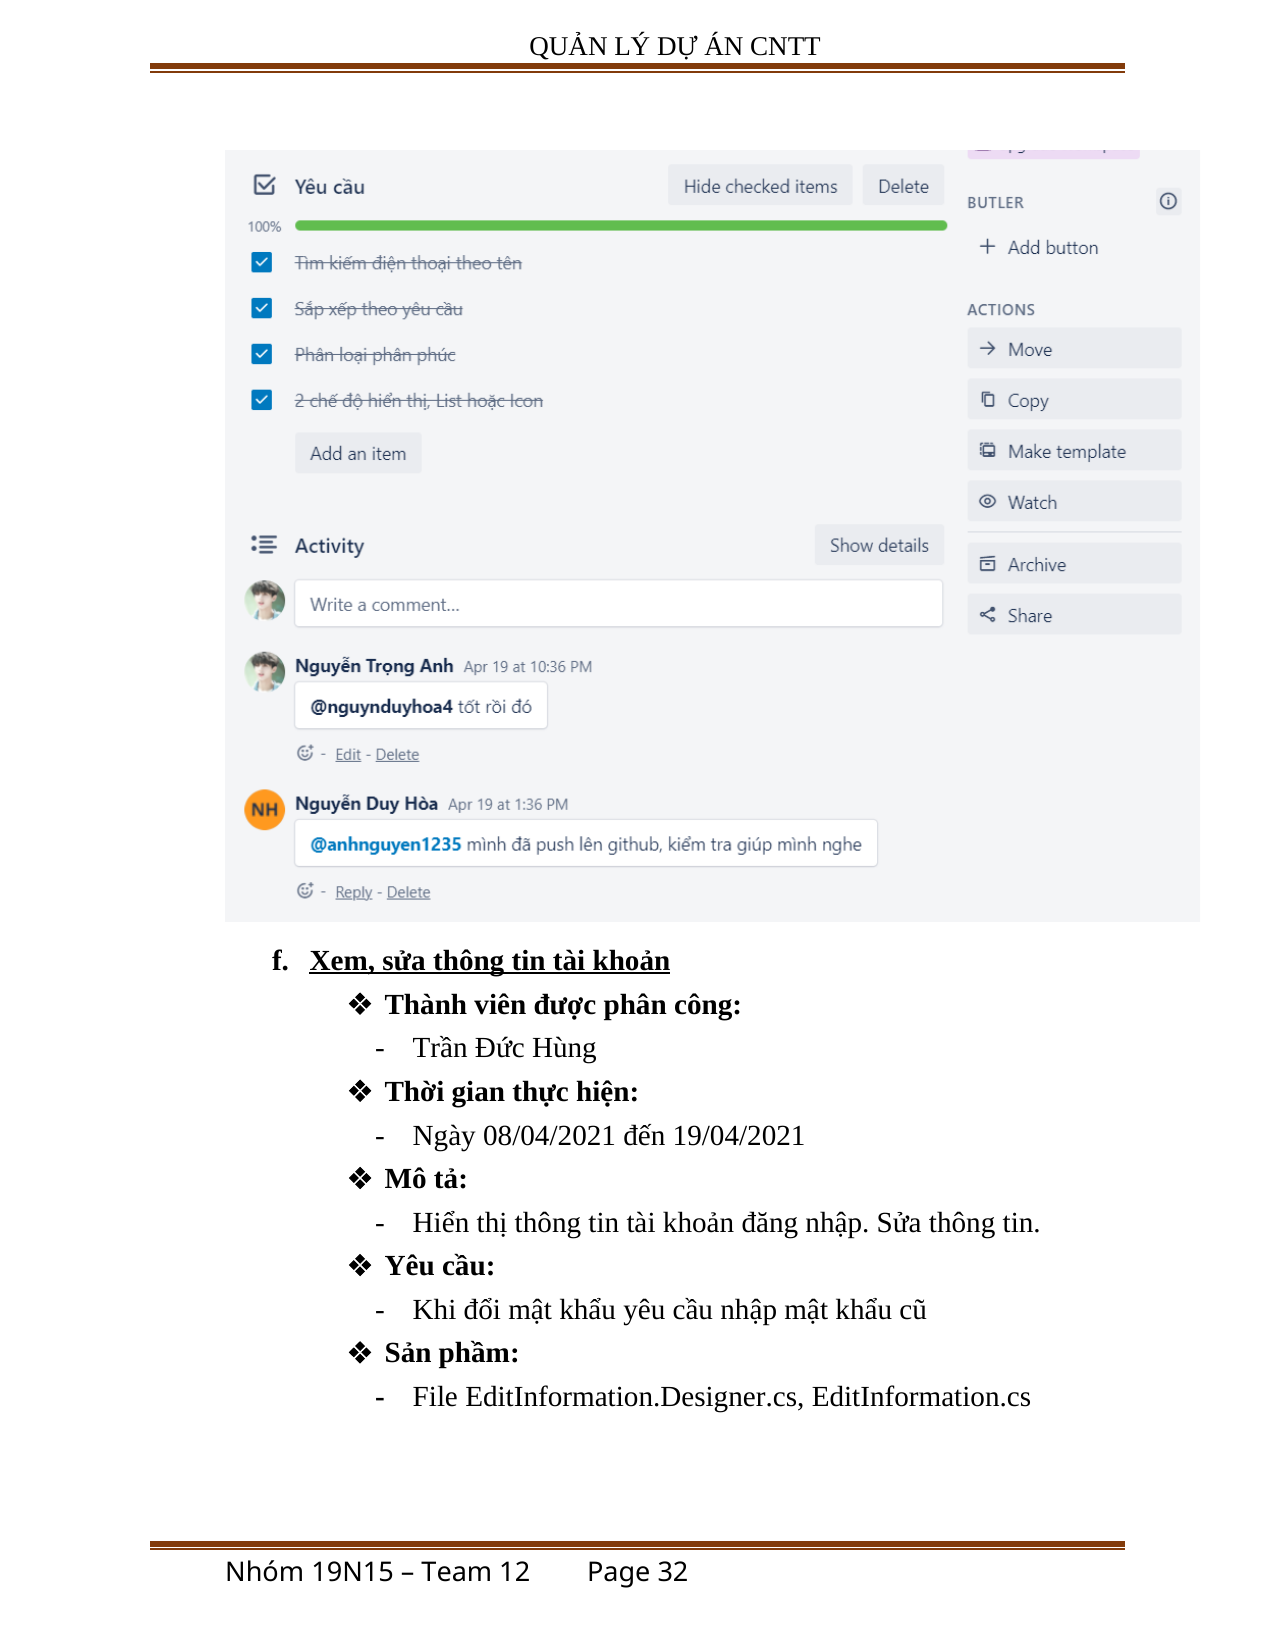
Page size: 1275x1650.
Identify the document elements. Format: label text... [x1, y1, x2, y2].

list Ngày 08/04/2021 đến 19/04/2021 [375, 1118, 1125, 1151]
list Thời gian thực hiện: [347, 1074, 1125, 1108]
picture [225, 150, 1200, 922]
list Mô tả: [347, 1161, 1125, 1195]
list Hiển thị thông tin tài khoản đăng nhập. Sửa thông tin. [375, 1205, 1125, 1238]
list Khi đổi mật khẩu yêu cầu nhập mật khẩu cũ [375, 1292, 1125, 1326]
list File EditInformation.Designer.cs, EditInformation.cs [375, 1379, 1125, 1413]
list Thành viên được phân công: [347, 987, 1125, 1020]
list Xem, sửa thông tin tài khoản [272, 943, 1125, 977]
list Trần Đức Hùng [375, 1030, 1125, 1064]
list Yêu cầu: [347, 1248, 1125, 1282]
list Sản phầm: [347, 1336, 1125, 1369]
